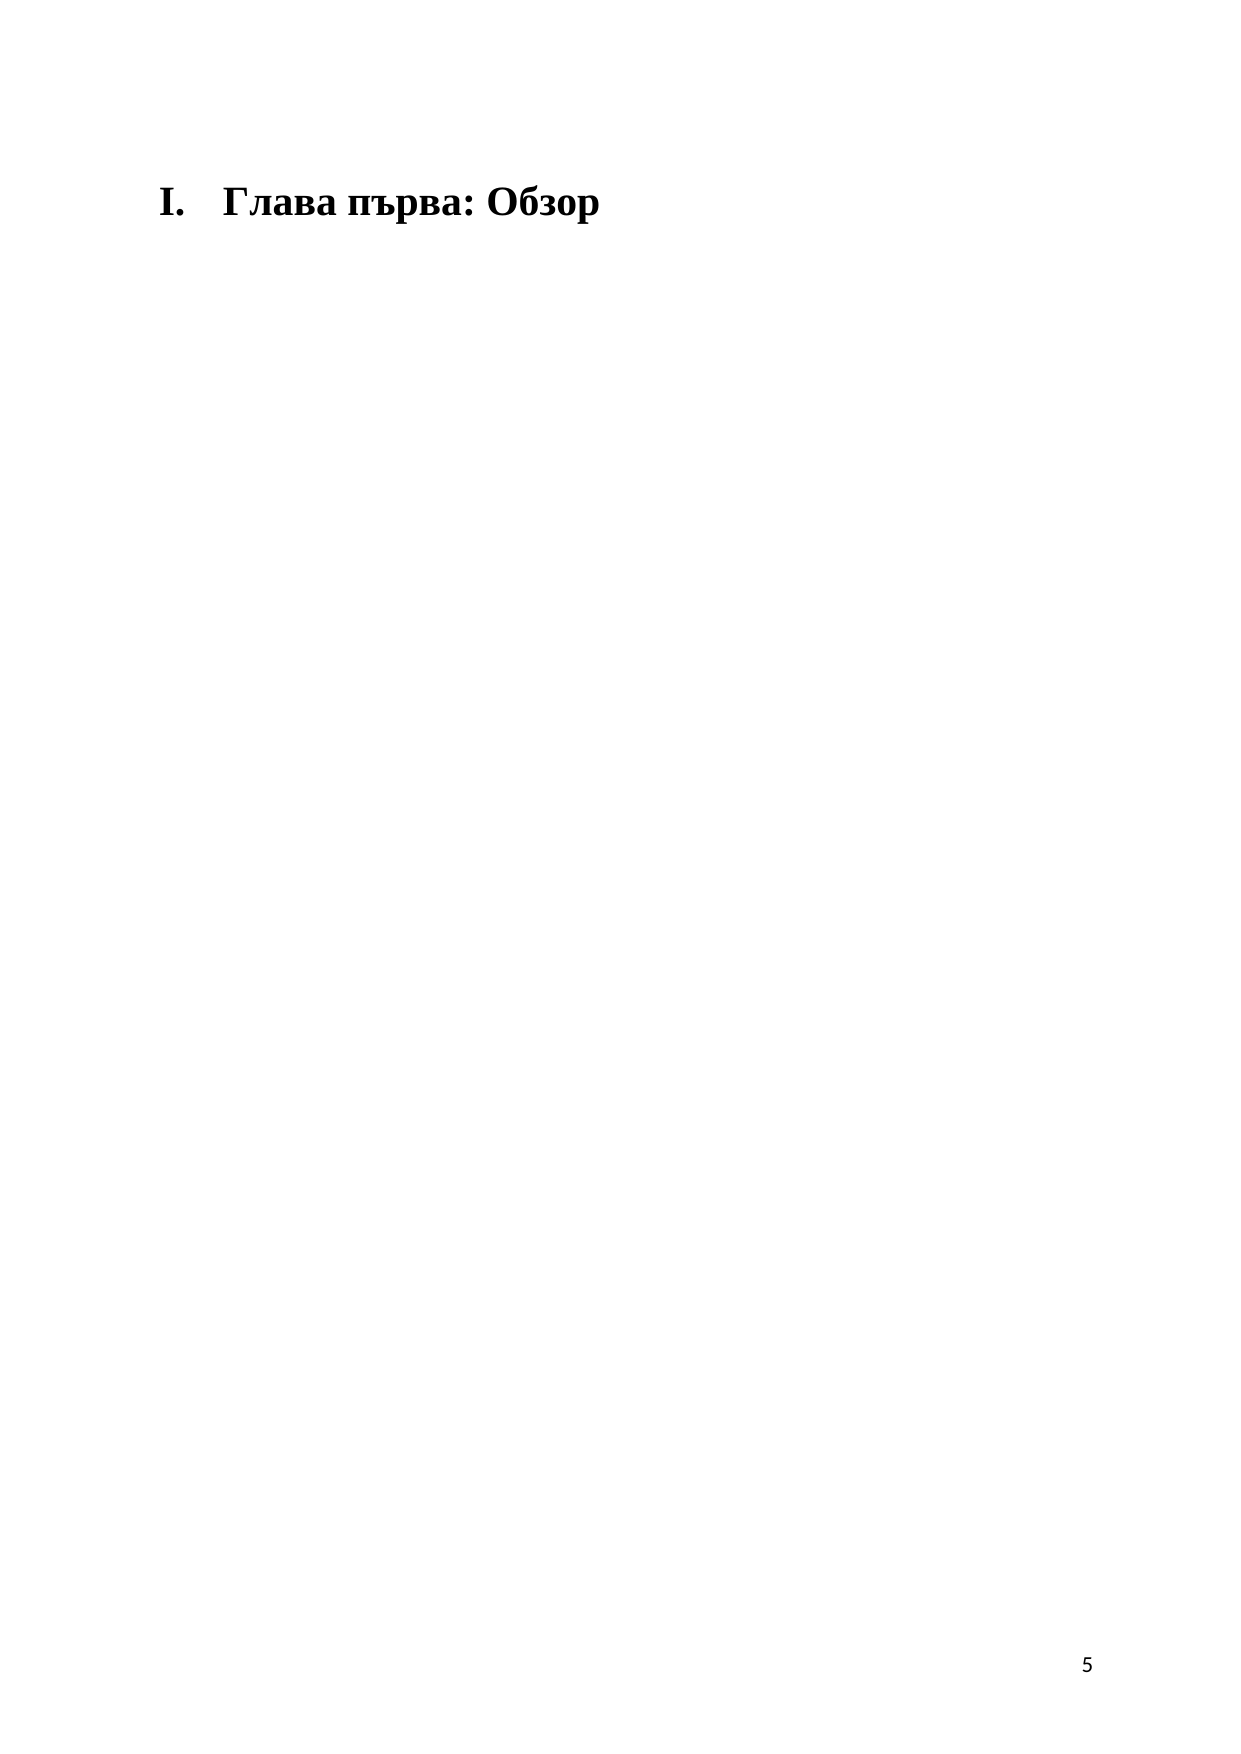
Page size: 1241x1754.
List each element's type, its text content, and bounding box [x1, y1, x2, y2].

list Глава първа: Обзор [185, 177, 1093, 225]
